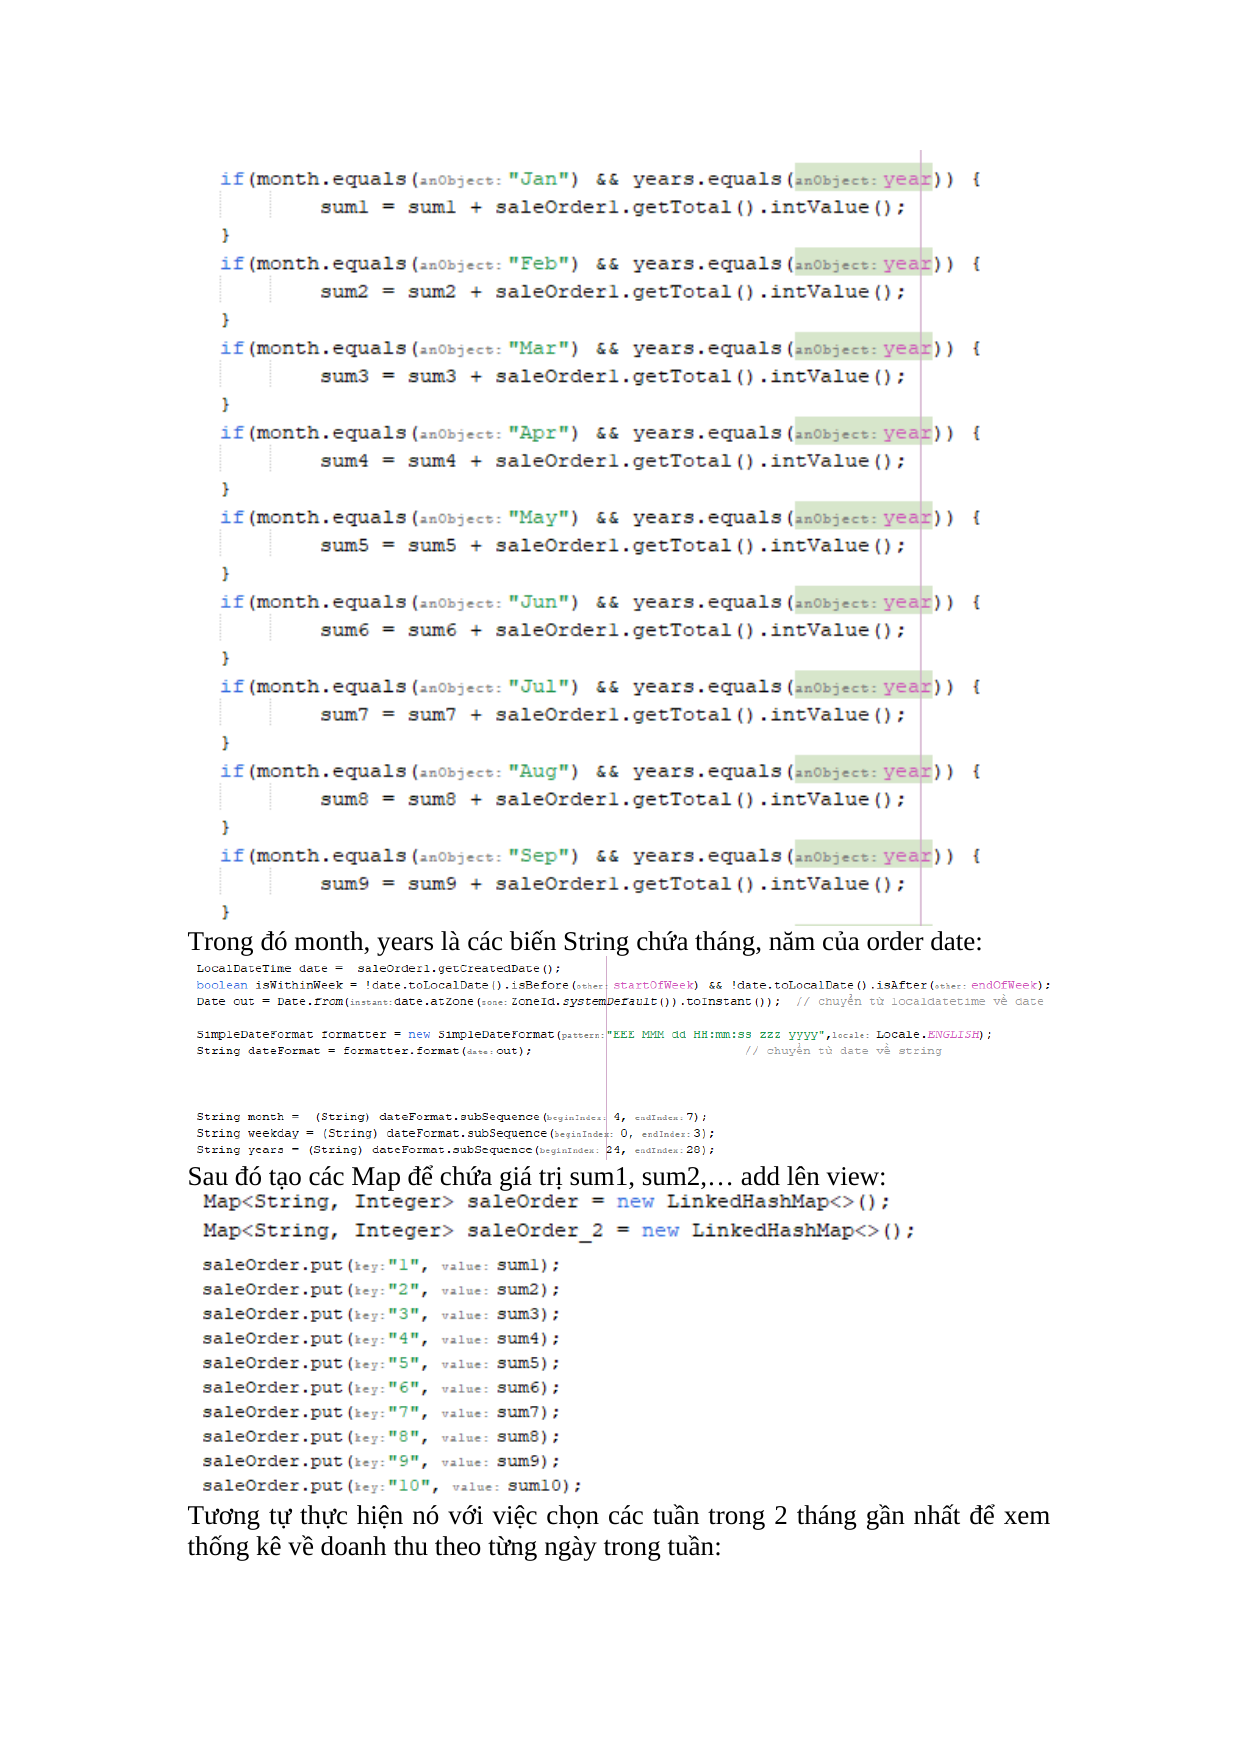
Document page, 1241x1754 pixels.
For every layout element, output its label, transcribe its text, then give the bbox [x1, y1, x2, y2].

text Tương tự thực hiện nó với việc chọn các tuần trong 2 tháng gần nhất để xem thống kê về doanh thu theo từng ngày trong tuần: [187, 1499, 1053, 1561]
picture [187, 150, 997, 926]
text Trong đó month, years là các biến String chứa tháng, năm của order date: [187, 925, 1053, 956]
text Sau đó tạo các Map để chứa giá trị sum1, sum2,… add lên view: [187, 1160, 1053, 1191]
picture [187, 1191, 922, 1499]
picture [187, 956, 1053, 1160]
